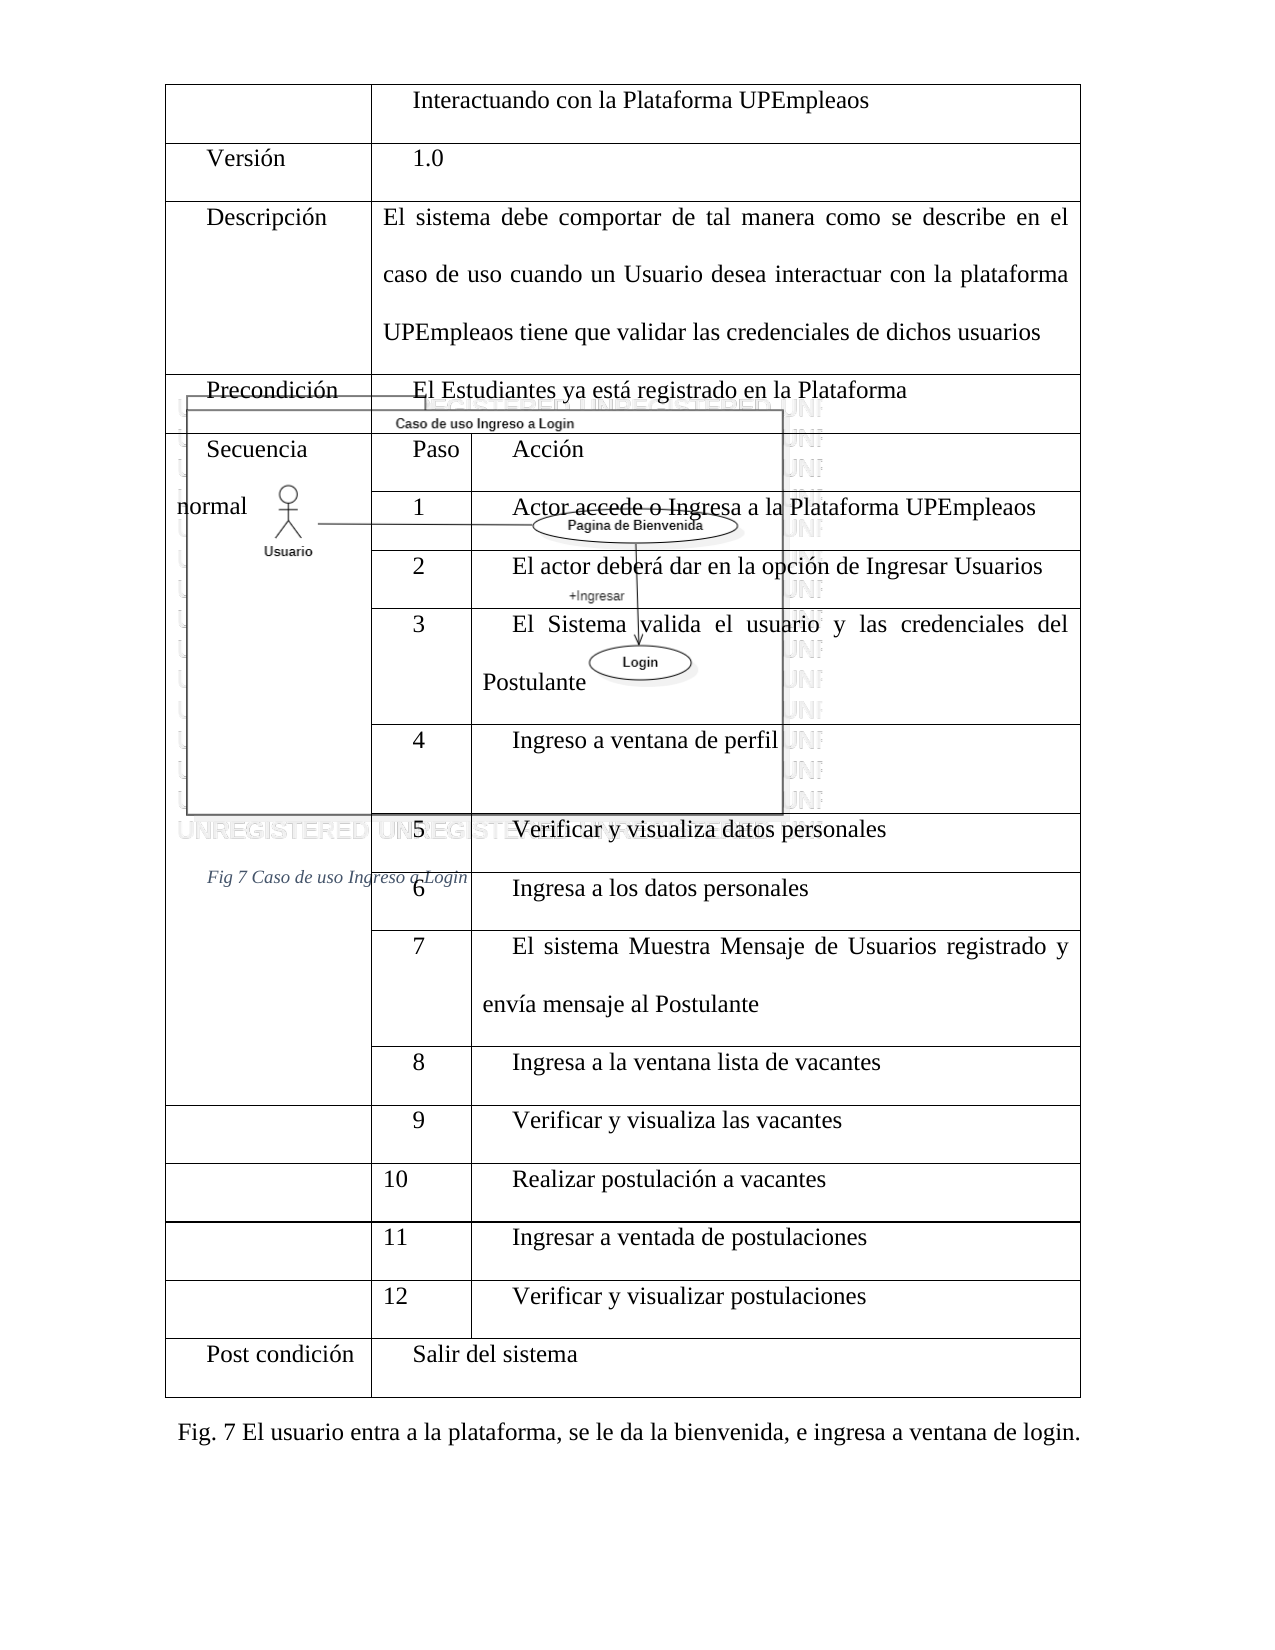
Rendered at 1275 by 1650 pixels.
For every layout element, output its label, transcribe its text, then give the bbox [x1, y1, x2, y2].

table_cell 5 [372, 814, 471, 872]
table_cell 7 [372, 931, 471, 1046]
table_cell 4 [372, 725, 471, 813]
table_cell 1.0 [372, 144, 1080, 201]
table_cell 12 [372, 1281, 471, 1338]
table_cell 10 [372, 1164, 471, 1221]
table_cell Verificar y visualiza datos personales [472, 814, 1080, 872]
table_cell Secuencia normal [166, 434, 371, 1104]
table_cell El Sistema valida el usuario y las credenciales del Postulante [472, 609, 1080, 724]
table_cell Ingresa a los datos personales [472, 873, 1080, 930]
table_cell 11 [372, 1223, 471, 1280]
table_cell El Estudiantes ya está registrado en la Plataforma [372, 375, 1080, 433]
table_cell Acción [472, 434, 1080, 491]
table_cell El actor deberá dar en la opción de Ingresar Usuarios [472, 551, 1080, 608]
table_cell Paso [372, 434, 471, 491]
table_cell 2 [372, 551, 471, 608]
table_cell 9 [372, 1106, 471, 1163]
table_cell [166, 1223, 371, 1280]
table_cell El sistema Muestra Mensaje de Usuarios registrado y envía mensaje al Postulante [472, 931, 1080, 1046]
table_cell Verificar y visualiza las vacantes [472, 1106, 1080, 1163]
table_cell El sistema debe comportar de tal manera como se describe en el caso de uso cuando un Usuario desea interactuar con la plataforma UPEmpleaos tiene que validar las credenciales de dichos usuarios [372, 202, 1080, 374]
table_cell Salir del sistema [372, 1339, 1080, 1397]
table_cell Precondición [166, 375, 371, 433]
table_cell Verificar y visualizar postulaciones [472, 1281, 1080, 1338]
text Fig. 7 El usuario entra a la plataforma, se le da la bienvenida, e ingresa a ventana de login. [177, 911, 1098, 1446]
table_cell Descripción [166, 202, 371, 374]
table_cell Ingresar a ventada de postulaciones [472, 1223, 1080, 1280]
table_cell 1 [372, 492, 471, 550]
table_cell Ingresa a la ventana lista de vacantes [472, 1047, 1080, 1104]
table_cell [166, 1106, 371, 1163]
table_cell 6 [372, 873, 471, 930]
table_cell Ingreso a ventana de perfil [472, 725, 1080, 813]
table_cell [166, 1281, 371, 1338]
table_cell [166, 1164, 371, 1221]
table_cell Post condición [166, 1339, 371, 1397]
table_header [166, 85, 371, 142]
table_cell 8 [372, 1047, 471, 1104]
table_cell Actor accede o Ingresa a la Plataforma UPEmpleaos [472, 492, 1080, 550]
table_cell Realizar postulación a vacantes [472, 1164, 1080, 1221]
table_cell Versión [166, 144, 371, 201]
table_header Interactuando con la Plataforma UPEmpleaos [372, 85, 1080, 142]
table_cell 3 [372, 609, 471, 724]
